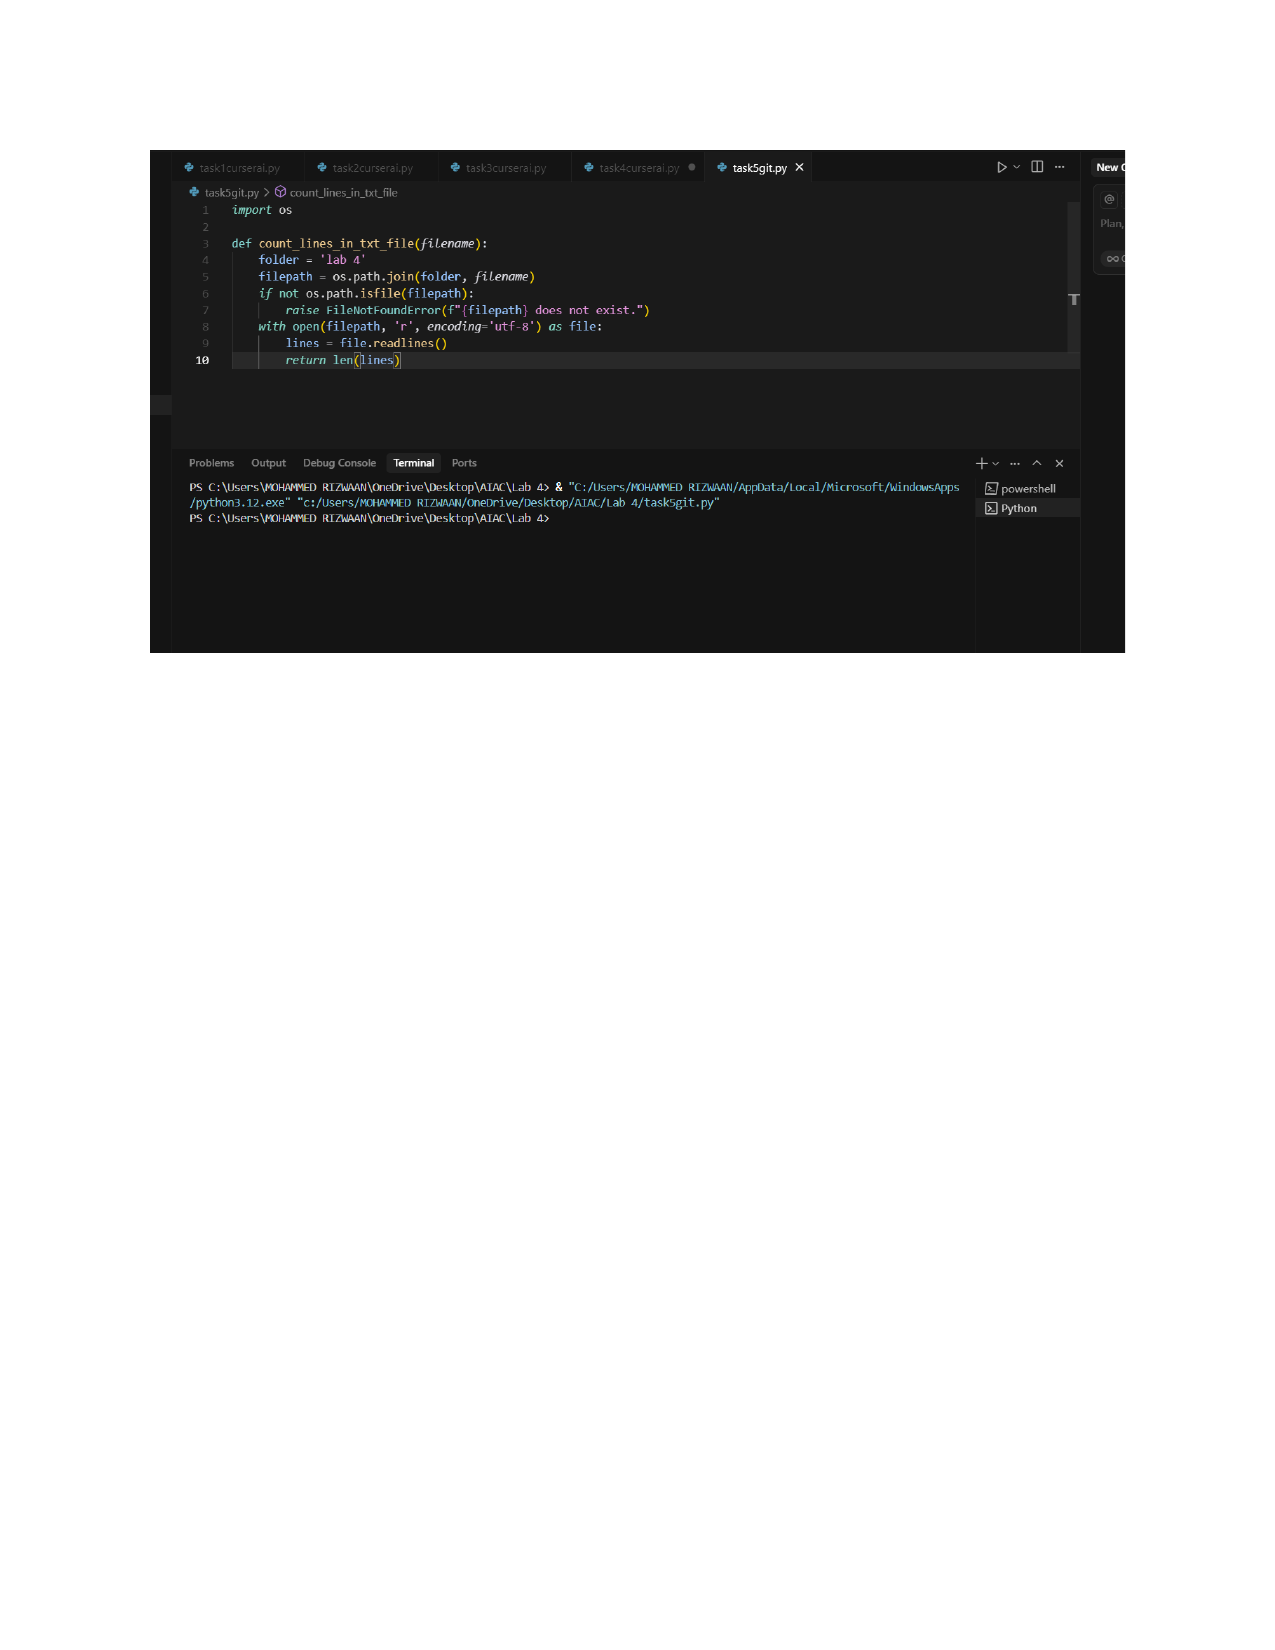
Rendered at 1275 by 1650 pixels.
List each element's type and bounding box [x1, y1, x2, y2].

picture [150, 150, 1125, 653]
